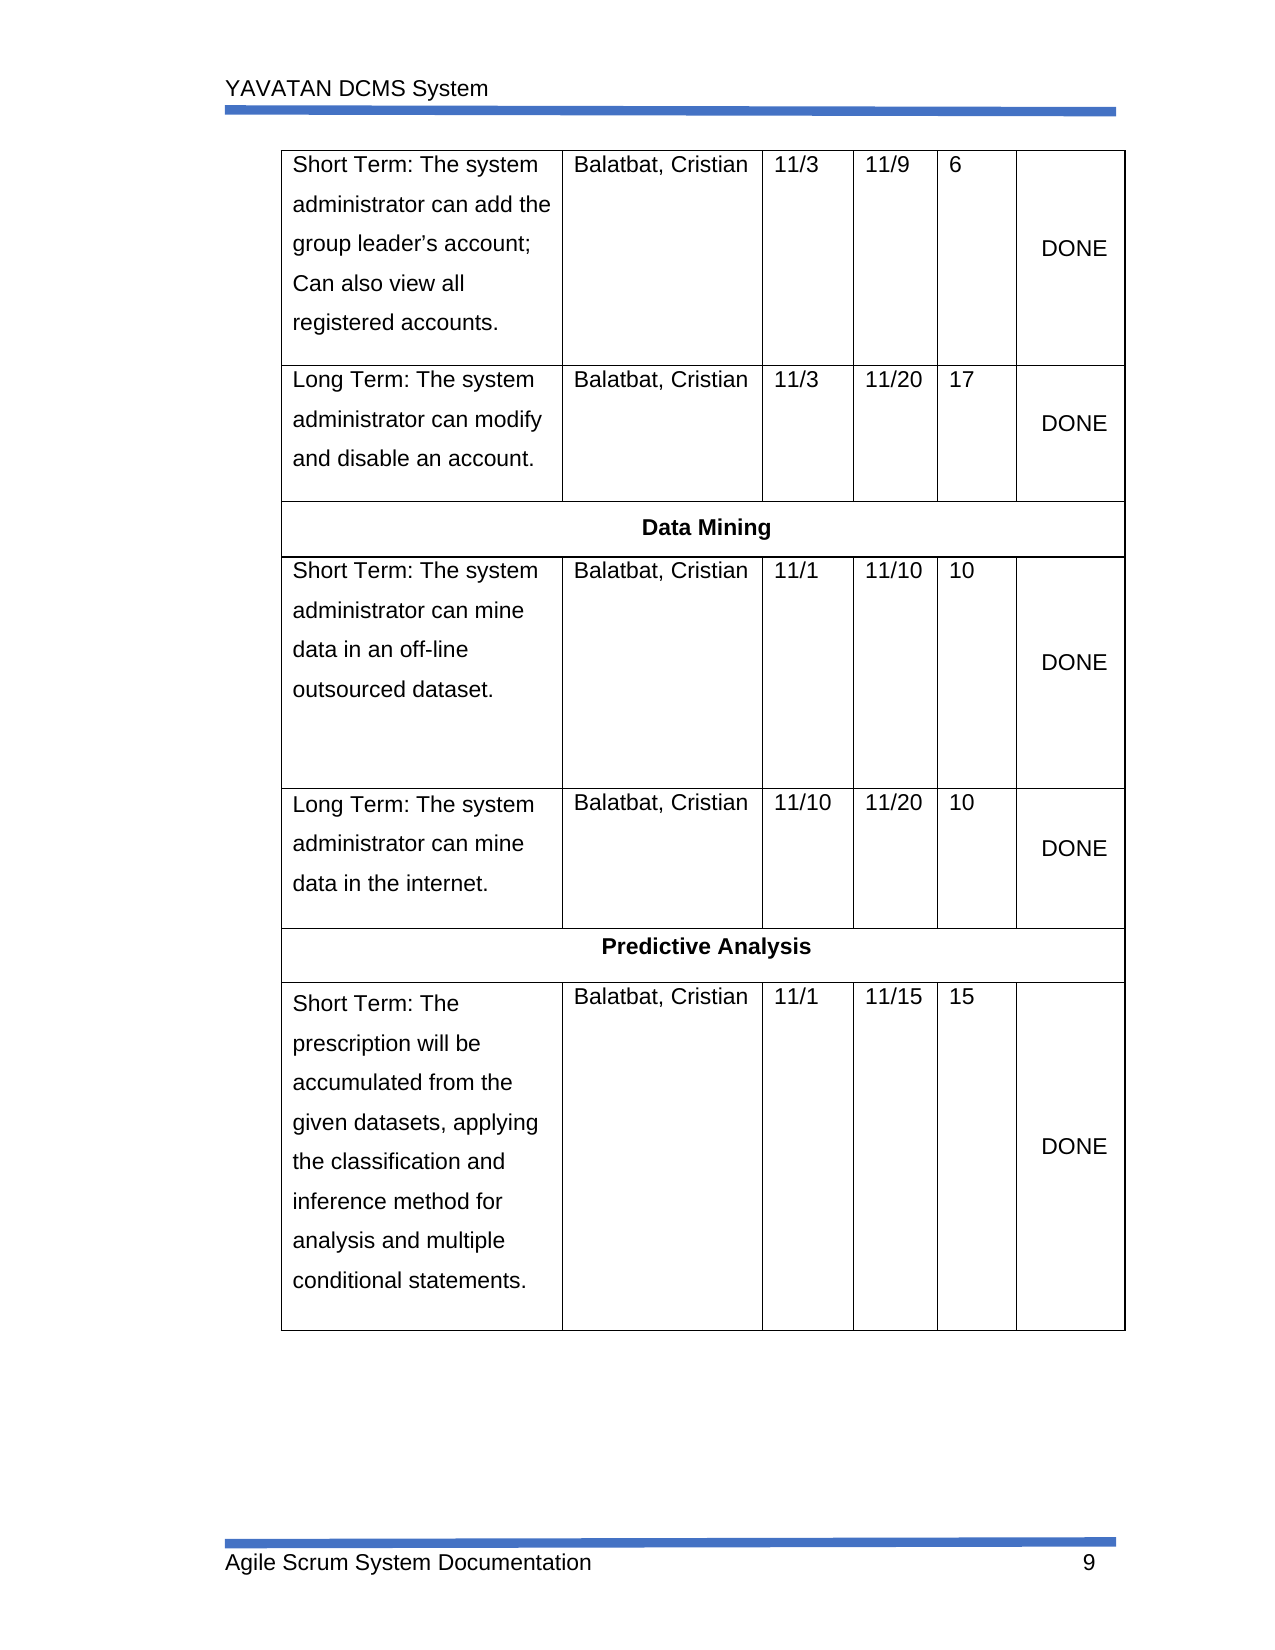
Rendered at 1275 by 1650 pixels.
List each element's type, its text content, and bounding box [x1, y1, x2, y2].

table_cell Data Mining [282, 502, 1124, 556]
table_cell 6 [938, 151, 1016, 365]
table_cell 10 [938, 558, 1016, 788]
table_cell 11/3 [763, 151, 853, 365]
table_cell 11/20 [854, 366, 937, 501]
table_cell 17 [938, 366, 1016, 501]
table_cell DONE [1017, 151, 1124, 365]
table_cell 11/9 [854, 151, 937, 365]
table_cell DONE [1017, 558, 1124, 788]
table_cell Long Term: The system administrator can modify and disable an account. [282, 366, 562, 501]
table_cell DONE [1017, 789, 1124, 928]
table_cell Short Term: The system administrator can mine data in an off-line outsourced dataset. [282, 558, 562, 788]
table_cell Balatbat, Cristian [563, 151, 762, 365]
table_cell DONE [1017, 366, 1124, 501]
table_cell Predictive Analysis [282, 929, 1124, 982]
table_cell Short Term: The system administrator can add the group leader’s account; Can also view all registered accounts. [282, 151, 562, 365]
table_cell 11/15 [854, 983, 937, 1330]
table_cell Short Term: The prescription will be accumulated from the given datasets, applying the classification and inference method for analysis and multiple conditional statements. [282, 983, 562, 1330]
table_cell 11/10 [854, 558, 937, 788]
table_cell Balatbat, Cristian [563, 983, 762, 1330]
table_cell Balatbat, Cristian [563, 366, 762, 501]
table_cell Long Term: The system administrator can mine data in the internet. [282, 789, 562, 928]
table_cell 11/20 [854, 789, 937, 928]
table_cell 11/3 [763, 366, 853, 501]
table_cell 15 [938, 983, 1016, 1330]
table_cell 10 [938, 789, 1016, 928]
table_cell 11/1 [763, 983, 853, 1330]
table_cell Balatbat, Cristian [563, 558, 762, 788]
table_cell DONE [1017, 983, 1124, 1330]
table_cell Balatbat, Cristian [563, 789, 762, 928]
table_cell 11/1 [763, 558, 853, 788]
table_cell 11/10 [763, 789, 853, 928]
